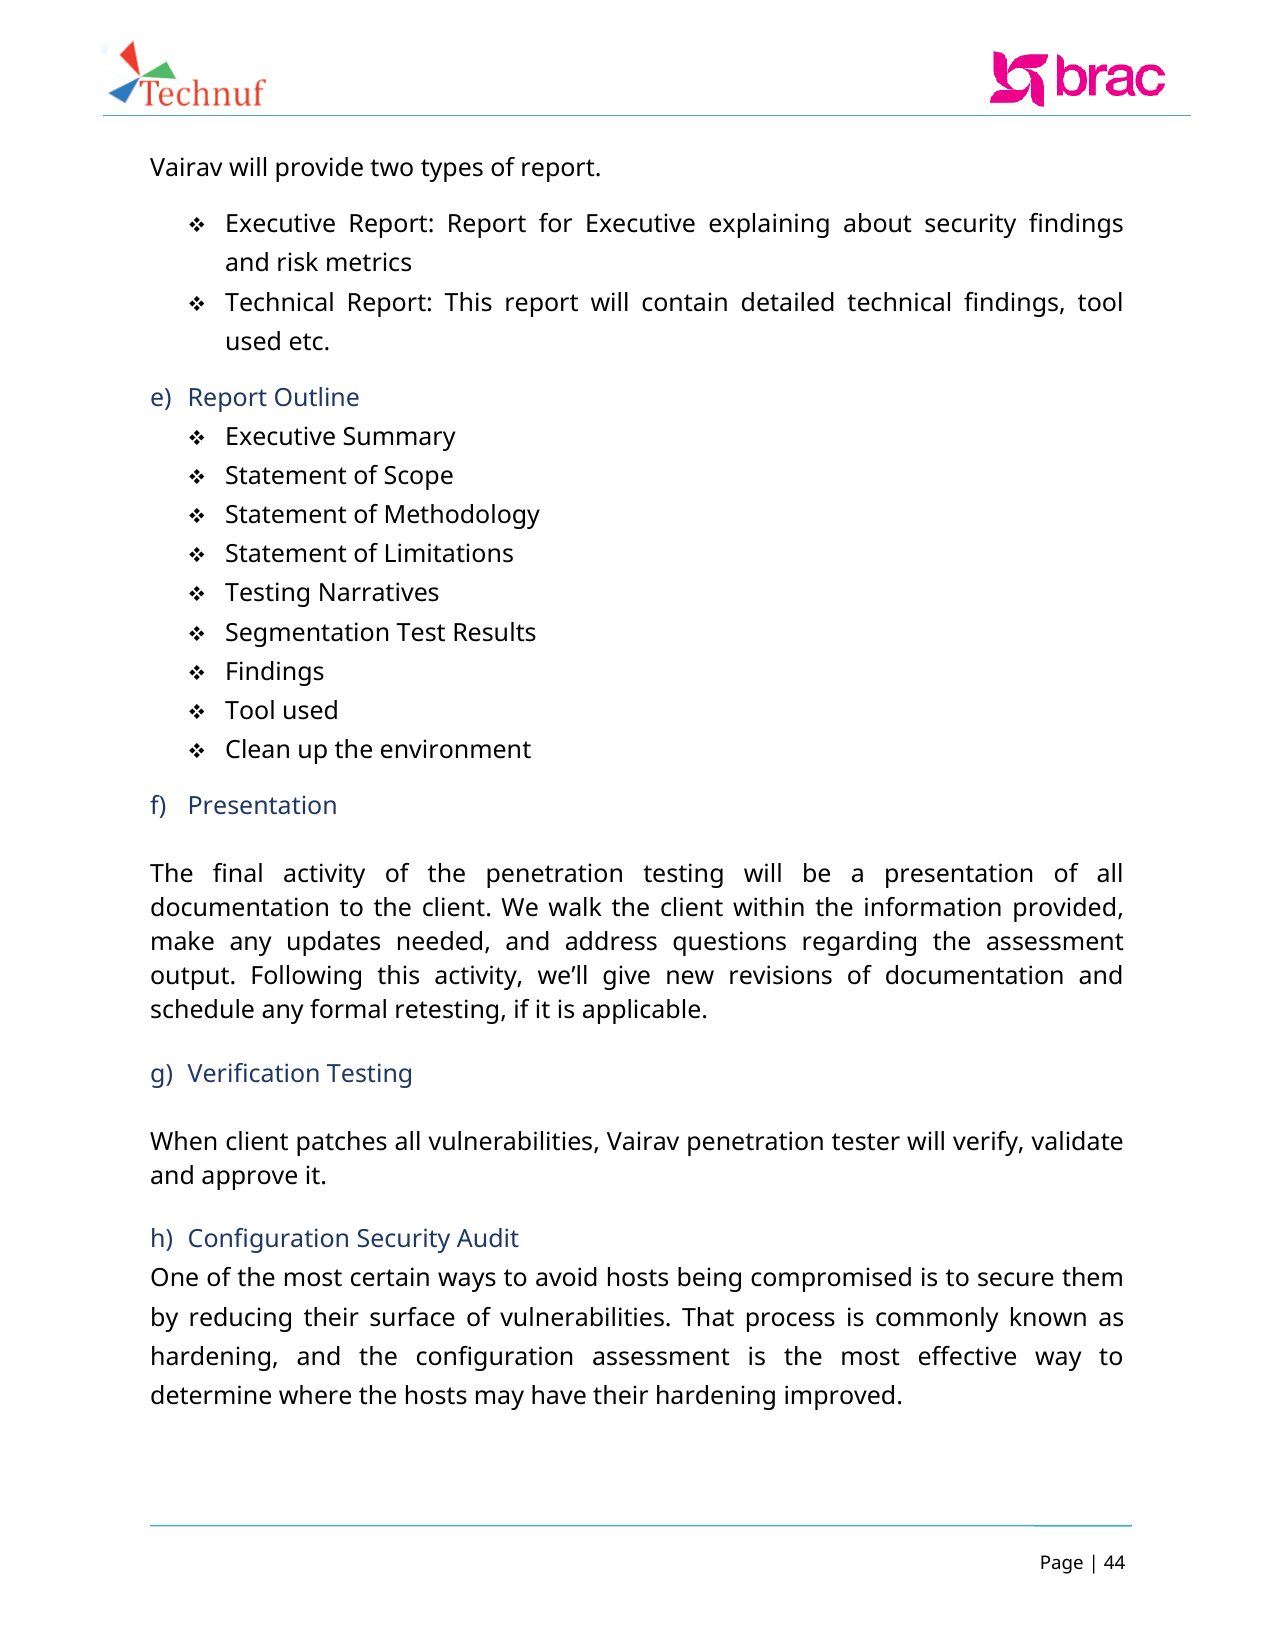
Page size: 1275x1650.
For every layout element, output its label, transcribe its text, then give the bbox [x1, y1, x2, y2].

list Statement of Scope [187, 457, 1125, 492]
subtitle Verification Testing [150, 1055, 1125, 1089]
list Executive Summary [187, 418, 1125, 452]
text The final activity of the penetration testing will be a presentation of all documentation to the client. We walk the client within the information provided, make any updates needed, and address questions regarding the assessment output. Following this activity, we’ll give new revisions of documentation and schedule any formal retesting, if it is applicable. [150, 856, 1125, 1026]
subtitle Report Outline [150, 379, 1125, 413]
subtitle Presentation [150, 787, 1125, 822]
list Segmentation Test Results [187, 614, 1125, 648]
list Tool used [187, 692, 1125, 727]
list Clean up the environment [187, 732, 1125, 766]
picture [988, 46, 1167, 109]
list Statement of Methodology [187, 497, 1125, 531]
list Executive Report: Report for Executive explaining about security findings and risk metrics [187, 206, 1125, 279]
text One of the most certain ways to avoid hosts being compromised is to secure them by reducing their surface of vulnerabilities. That process is commonly known as hardening, and the configuration assessment is the most effective way to determine where the hosts may have their hardening improved. [150, 1260, 1125, 1412]
list Statement of Limitations [187, 536, 1125, 570]
text Vairav will provide two types of report. [150, 150, 1125, 184]
list Testing Narratives [187, 575, 1125, 609]
subtitle Configuration Security Audit [150, 1221, 1125, 1255]
list Findings [187, 653, 1125, 687]
text When client patches all vulnerabilities, Vairav penetration tester will verify, validate and approve it. [150, 1124, 1125, 1192]
list Technical Report: This report will contain detailed technical findings, tool used etc. [187, 284, 1125, 357]
picture [102, 39, 273, 110]
